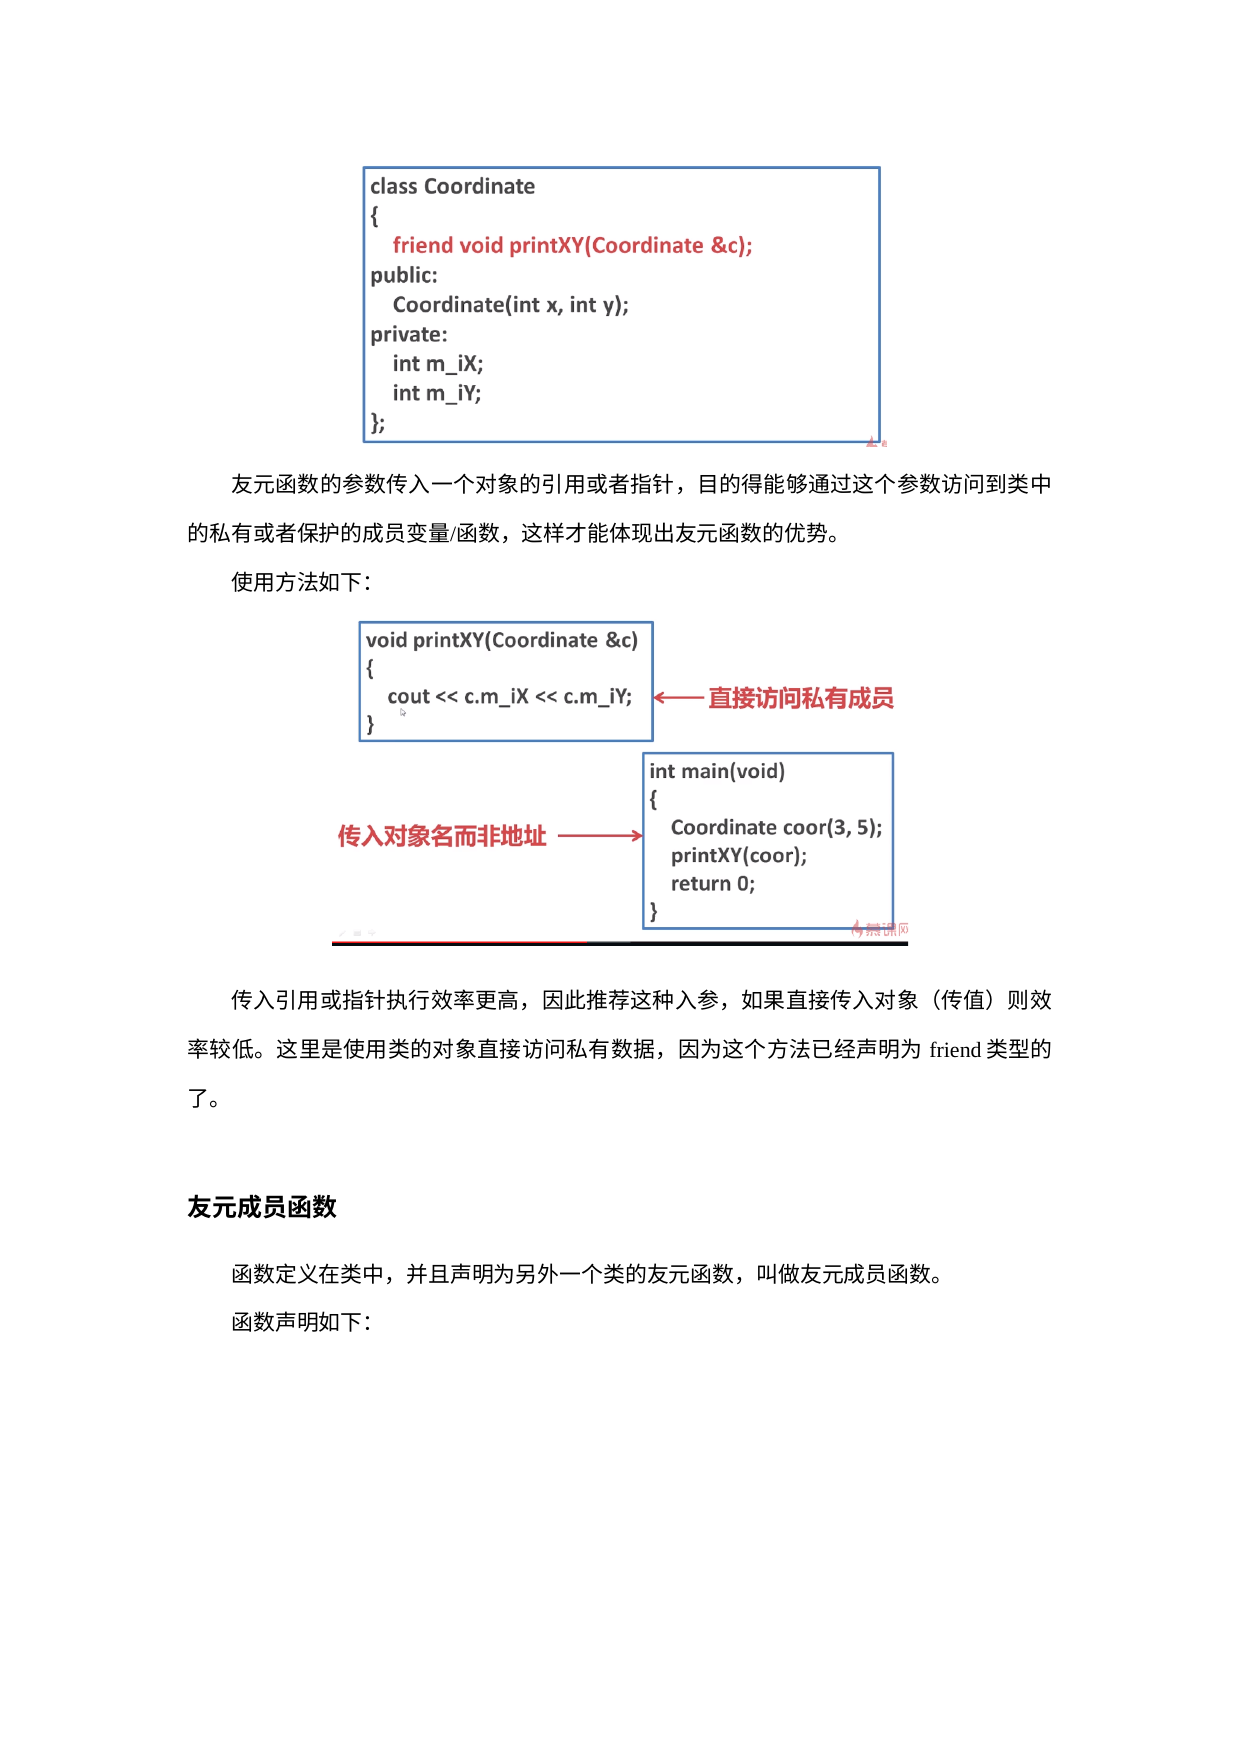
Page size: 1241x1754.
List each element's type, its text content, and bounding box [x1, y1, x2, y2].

subtitle 友元成员函数 [187, 1173, 1053, 1238]
text 友元函数的参数传入一个对象的引用或者指针，目的得能够通过这个参数访问到类中的私有或者保护的成员变量/函数，这样才能体现出友元函数的优势。 [187, 467, 1053, 548]
text 函数定义在类中，并且声明为另外一个类的友元函数，叫做友元成员函数。 [187, 1257, 1053, 1289]
picture [353, 162, 887, 447]
text 使用方法如下： [187, 564, 1053, 597]
text 函数声明如下： [187, 1305, 1053, 1337]
text 传入引用或指针执行效率更高，因此推荐这种入参，如果直接传入对象（传值）则效率较低。这里是使用类的对象直接访问私有数据，因为这个方法已经声明为friend类型的了。 [187, 983, 1053, 1113]
picture [332, 612, 909, 946]
